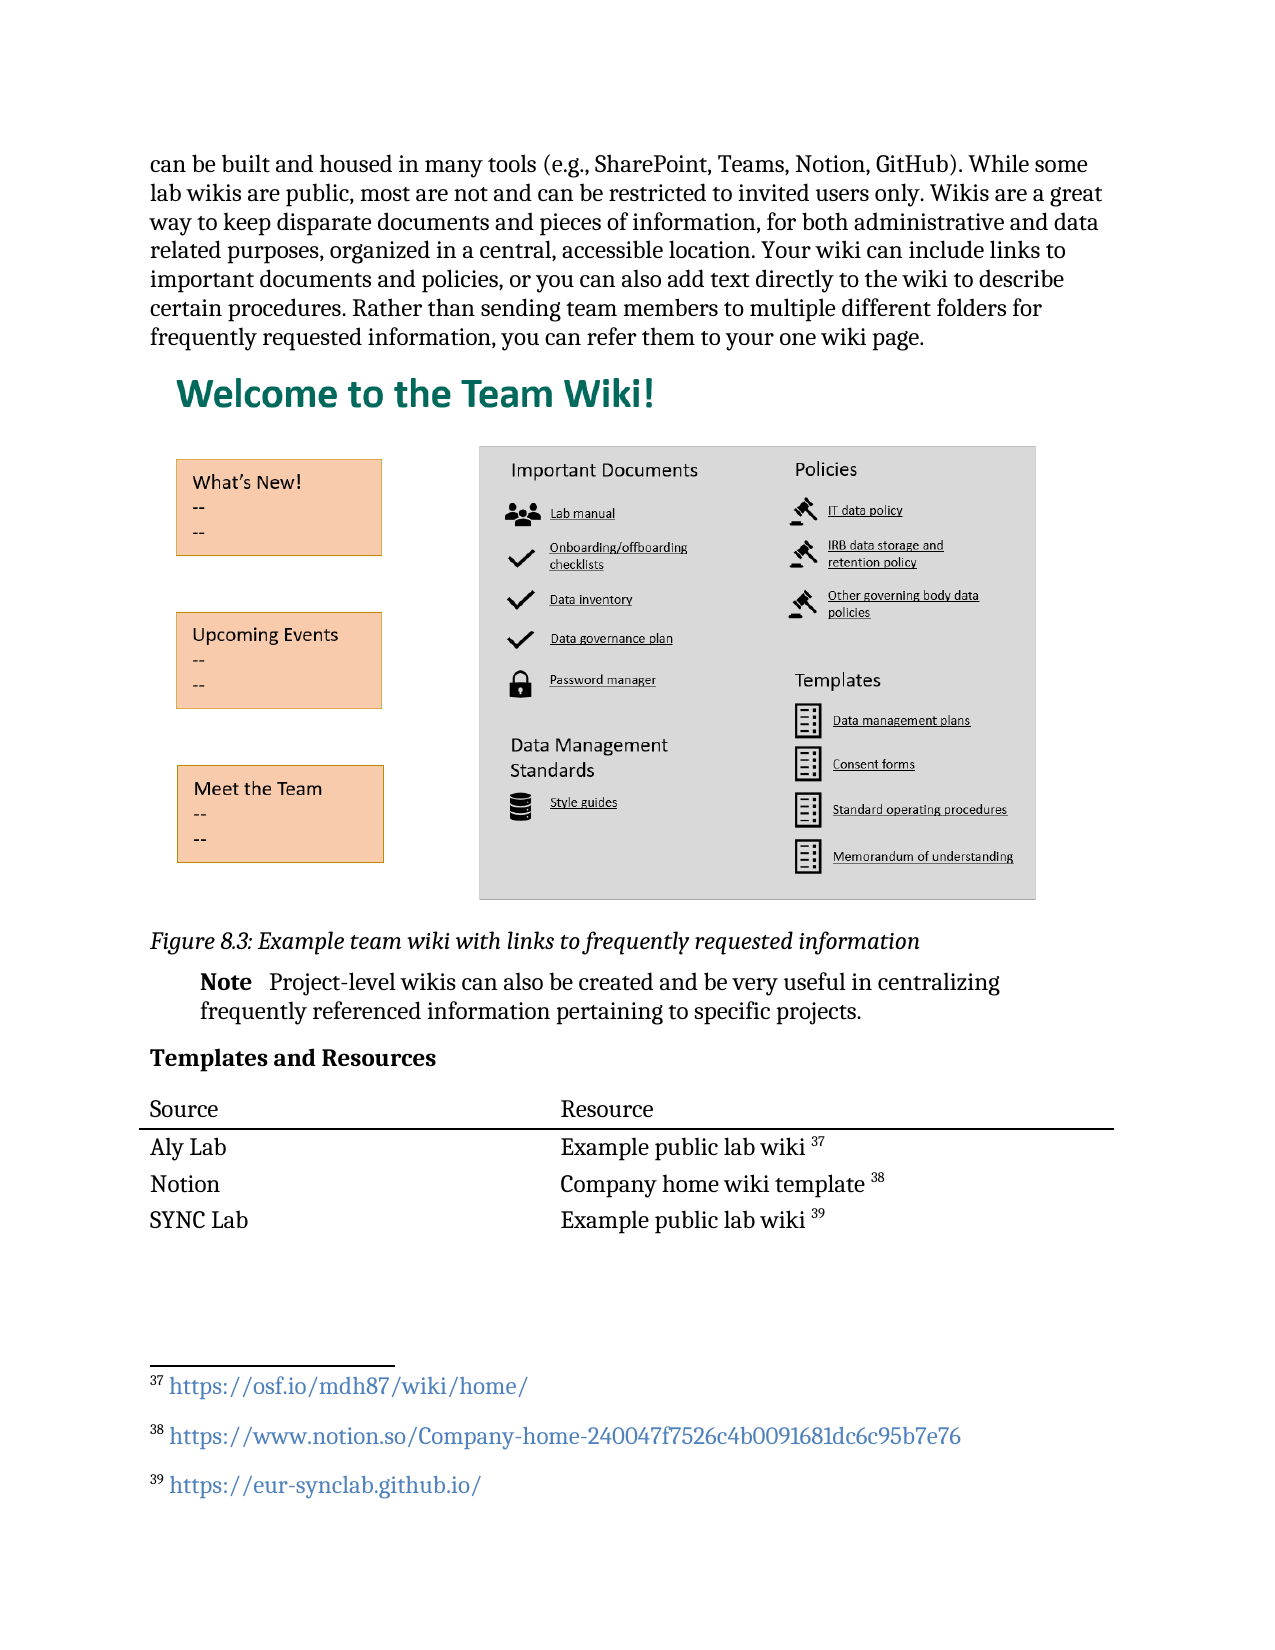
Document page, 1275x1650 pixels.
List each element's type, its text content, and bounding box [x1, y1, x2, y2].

table_cell Company home wiki template [549, 1166, 1114, 1202]
table_cell Example public lab wiki [549, 1130, 1114, 1166]
text Templates and Resources [150, 1044, 1125, 1073]
table_cell Notion [139, 1166, 549, 1202]
table_cell Example public lab wiki [549, 1202, 1114, 1238]
table_header Resource [549, 1092, 1114, 1128]
picture [168, 370, 1044, 906]
table_cell SYNC Lab [139, 1202, 549, 1238]
text Note Project-level wikis can also be created and be very useful in centralizing frequently referenced information pertaining to specific projects. [200, 968, 1075, 1025]
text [150, 150, 1125, 351]
table_header Source [139, 1092, 549, 1128]
text Figure 8.3: Example team wiki with links to frequently requested information [150, 927, 1125, 955]
table_cell Aly Lab [139, 1130, 549, 1166]
